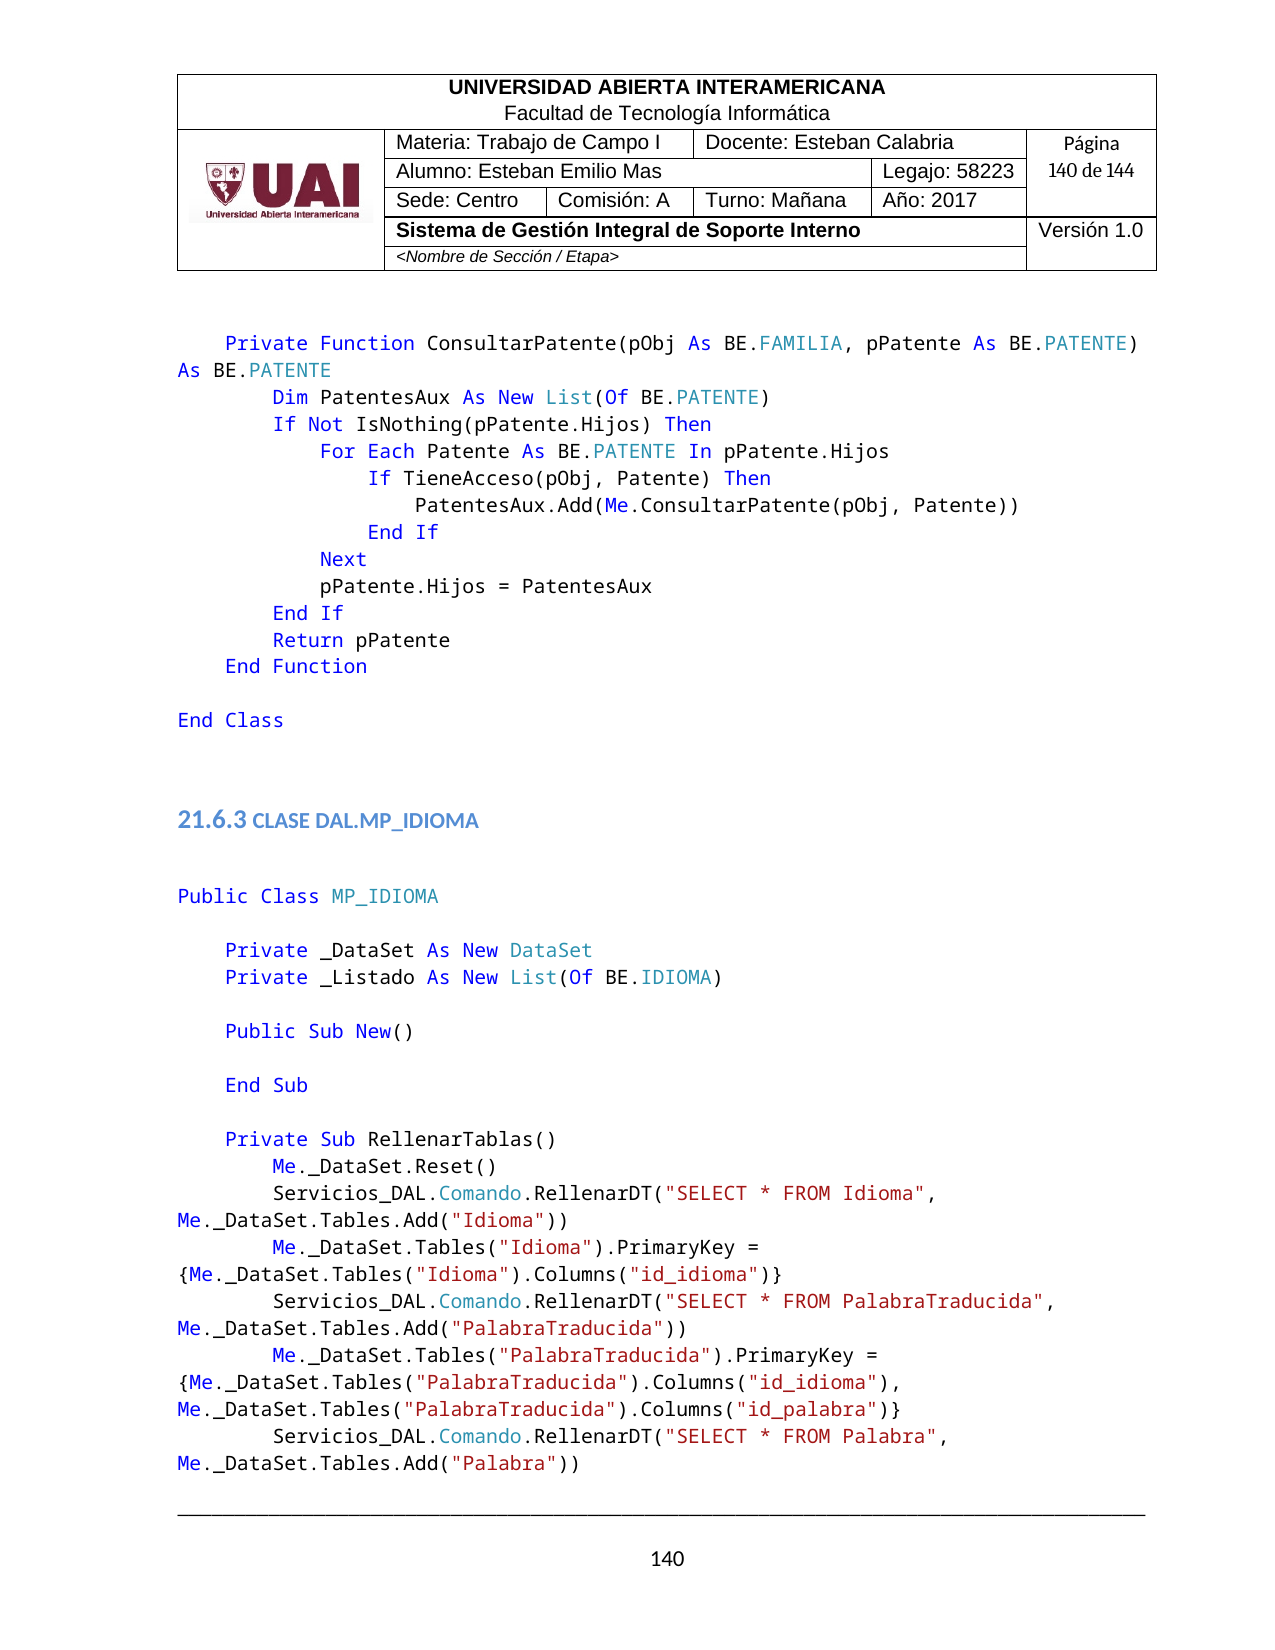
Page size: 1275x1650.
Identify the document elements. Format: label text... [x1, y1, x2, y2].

text End Sub [177, 1071, 1157, 1098]
text PatentesAux.Add(Me.ConsultarPatente(pObj, Patente)) [177, 491, 1157, 518]
text If TieneAcceso(pObj, Patente) Then [177, 464, 1157, 491]
text Private Sub RellenarTablas() [177, 1125, 1157, 1152]
text Private _Listado As New List(Of BE.IDIOMA) [177, 963, 1157, 990]
subtitle CLASE DAL.MP_IDIOMA [177, 802, 1157, 835]
text If Not IsNothing(pPatente.Hijos) Then [177, 410, 1157, 437]
text End Class [177, 707, 1157, 734]
text Servicios_DAL.Comando.RellenarDT("SELECT * FROM Idioma", Me._DataSet.Tables.Add("Idioma")) [177, 1179, 1157, 1233]
text Public Sub New() [177, 1017, 1157, 1044]
text Public Class MP_IDIOMA [177, 882, 1157, 909]
text Me._DataSet.Tables("Idioma").PrimaryKey = {Me._DataSet.Tables("Idioma").Columns("id_idioma")} [177, 1233, 1157, 1287]
text End Function [177, 653, 1157, 680]
text Return pPatente [177, 626, 1157, 653]
text pPatente.Hijos = PatentesAux [177, 572, 1157, 599]
text End If [177, 599, 1157, 626]
text Private Function ConsultarPatente(pObj As BE.FAMILIA, pPatente As BE.PATENTE) As BE.PATENTE [177, 329, 1157, 383]
text Private _DataSet As New DataSet [177, 936, 1157, 963]
text Next [177, 545, 1157, 572]
text End If [177, 518, 1157, 545]
picture [188, 155, 374, 223]
text Servicios_DAL.Comando.RellenarDT("SELECT * FROM PalabraTraducida", Me._DataSet.Tables.Add("PalabraTraducida")) [177, 1287, 1157, 1341]
text Dim PatentesAux As New List(Of BE.PATENTE) [177, 383, 1157, 410]
text Me._DataSet.Tables("PalabraTraducida").PrimaryKey = {Me._DataSet.Tables("PalabraTraducida").Columns("id_idioma"), Me._DataSet.Tables("PalabraTraducida").Columns("id_palabra")} [177, 1341, 1157, 1422]
text Servicios_DAL.Comando.RellenarDT("SELECT * FROM Palabra", Me._DataSet.Tables.Add("Palabra")) [177, 1422, 1157, 1476]
text For Each Patente As BE.PATENTE In pPatente.Hijos [177, 437, 1157, 464]
text Me._DataSet.Reset() [177, 1152, 1157, 1179]
